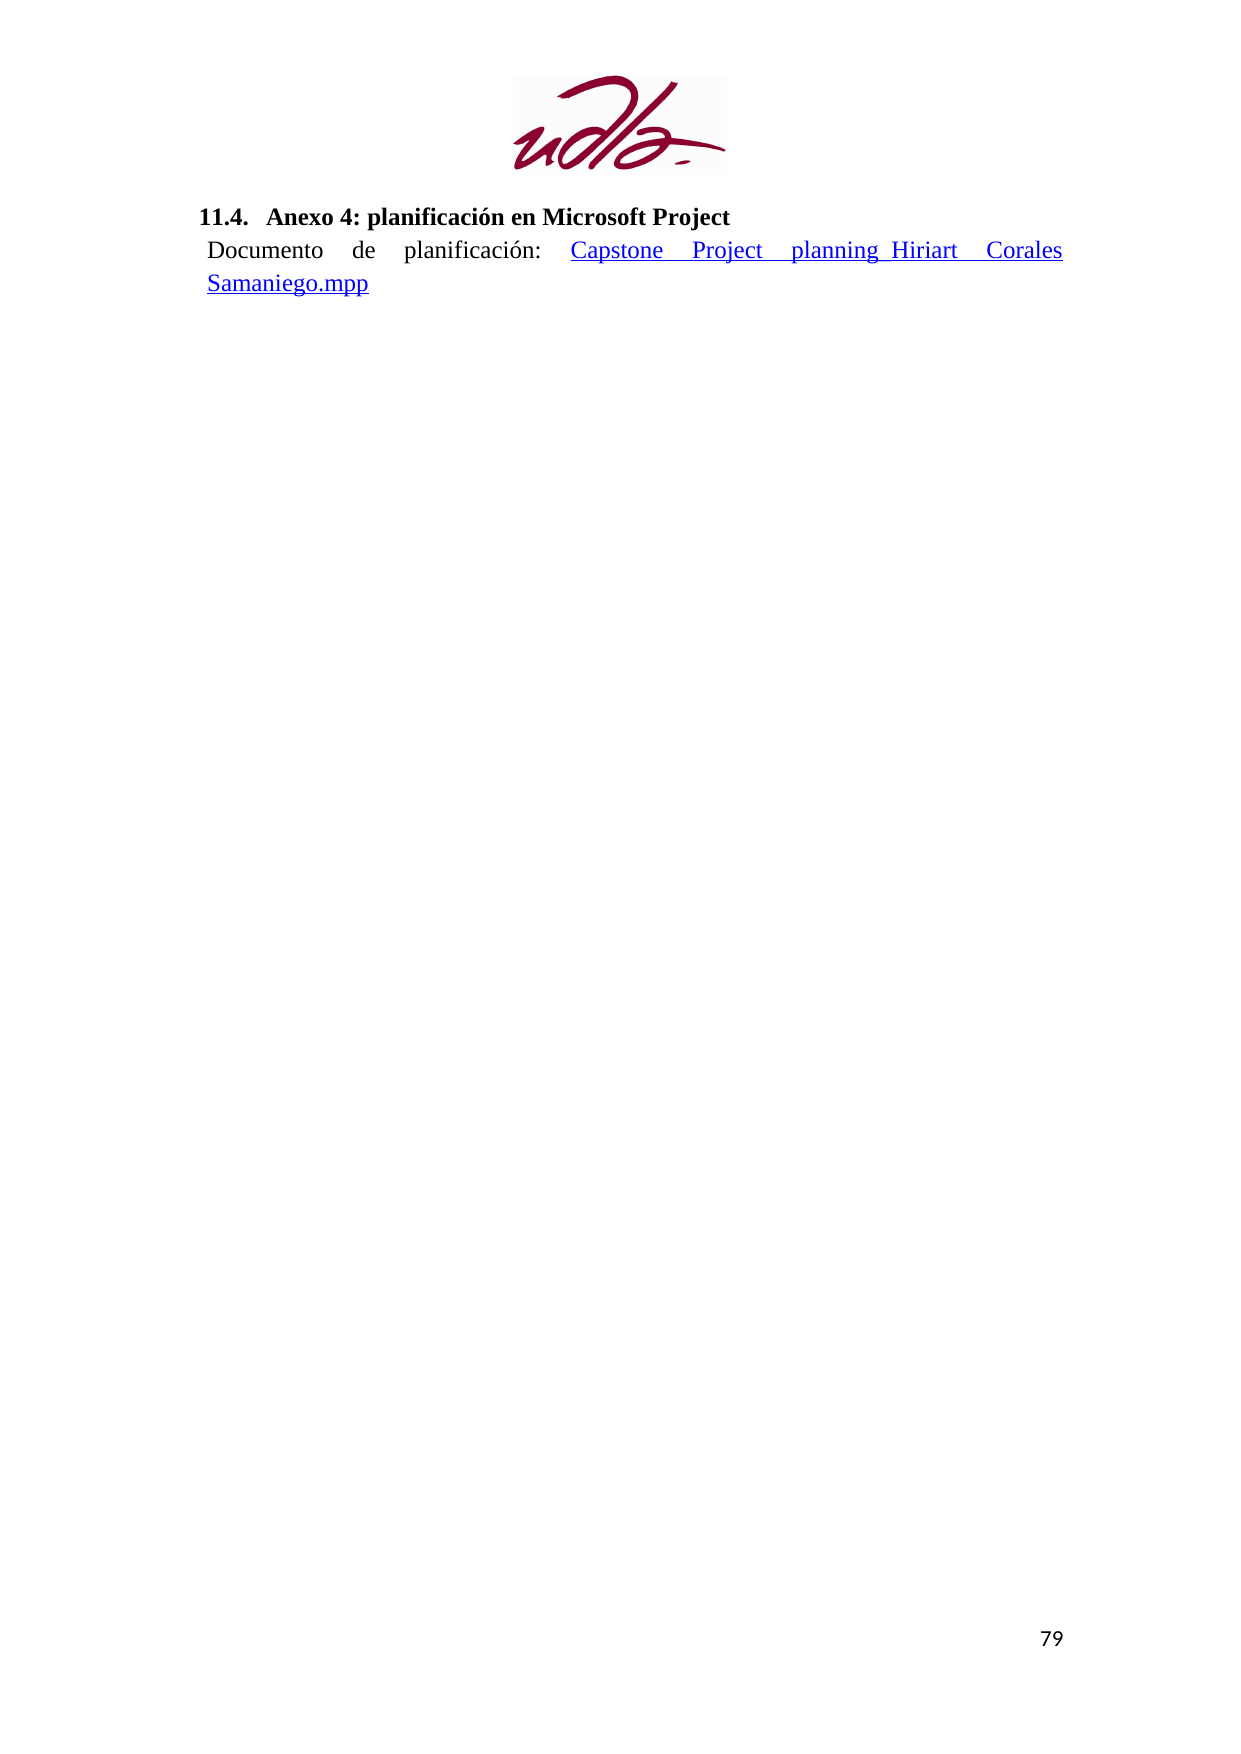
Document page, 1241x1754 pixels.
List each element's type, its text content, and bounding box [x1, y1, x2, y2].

picture [509, 73, 731, 174]
text Documento de planificación: Capstone Project planning_Hiriart Corales Samaniego.mpp [207, 235, 1063, 296]
subtitle Anexo 4: planificación en Microsoft Project [198, 202, 1063, 230]
